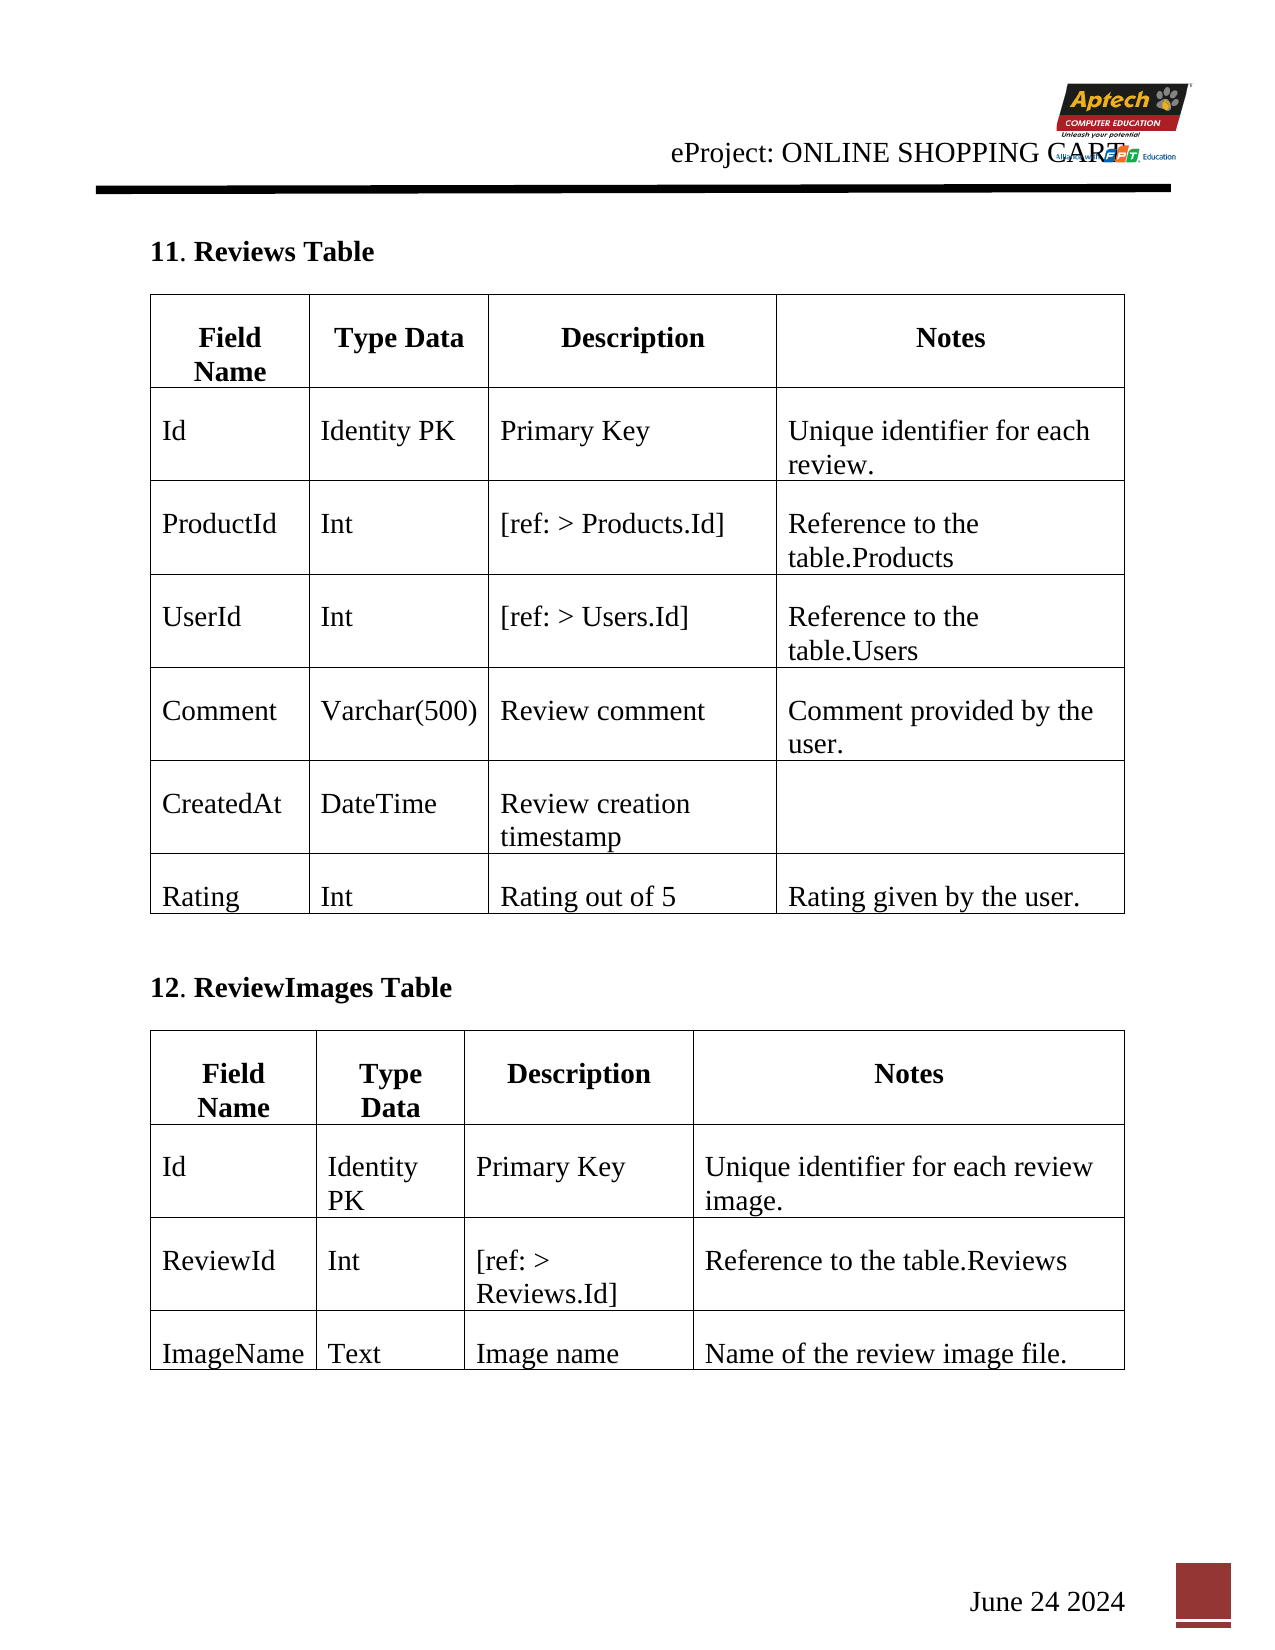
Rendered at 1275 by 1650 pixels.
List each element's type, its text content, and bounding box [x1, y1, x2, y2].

subtitle 12. ReviewImages Table [150, 970, 1125, 1004]
table_cell Unique identifier for each review. [777, 388, 1124, 480]
subtitle 11. Reviews Table [150, 234, 1125, 268]
table_cell DateTime [310, 761, 488, 853]
table_cell UserId [151, 575, 309, 667]
table_cell Comment provided by the user. [777, 668, 1124, 760]
table_cell Varchar(500) [310, 668, 488, 760]
table_cell Reference to the table.Products [777, 481, 1124, 573]
table_cell Rating [151, 854, 309, 912]
picture [1055, 83, 1193, 162]
table_cell ReviewId [151, 1218, 316, 1310]
table_cell Reference to the table.Reviews [694, 1218, 1124, 1310]
table_cell Int [310, 854, 488, 912]
table_cell Int [310, 575, 488, 667]
table_cell Review creation timestamp [489, 761, 776, 853]
table_header Field Name [151, 1031, 316, 1123]
table_cell Comment [151, 668, 309, 760]
table_header Description [489, 295, 776, 387]
table_cell Reference to the table.Users [777, 575, 1124, 667]
table_header Description [465, 1031, 693, 1123]
table_cell Name of the review image file. [694, 1311, 1124, 1369]
table_cell Identity PK [310, 388, 488, 480]
table_cell [ref: > Reviews.Id] [465, 1218, 693, 1310]
table_cell ImageName [151, 1311, 316, 1369]
table_header Notes [777, 295, 1124, 387]
table_cell [777, 761, 1124, 853]
table_header Field Name [151, 295, 309, 387]
table_cell Rating out of 5 [489, 854, 776, 912]
table_cell Unique identifier for each review image. [694, 1125, 1124, 1217]
table_cell [ref: > Users.Id] [489, 575, 776, 667]
table_cell ProductId [151, 481, 309, 573]
table_cell Primary Key [465, 1125, 693, 1217]
table_cell Id [151, 1125, 316, 1217]
table_cell Int [317, 1218, 464, 1310]
table_cell CreatedAt [151, 761, 309, 853]
table_cell Image name [465, 1311, 693, 1369]
table_cell Int [310, 481, 488, 573]
table_header Type Data [310, 295, 488, 387]
table_cell Id [151, 388, 309, 480]
table_cell Review comment [489, 668, 776, 760]
table_cell Identity PK [317, 1125, 464, 1217]
table_cell [ref: > Products.Id] [489, 481, 776, 573]
table_header Type Data [317, 1031, 464, 1123]
table_cell Rating given by the user. [777, 854, 1124, 912]
table_header Notes [694, 1031, 1124, 1123]
table_cell Text [317, 1311, 464, 1369]
table_cell Primary Key [489, 388, 776, 480]
